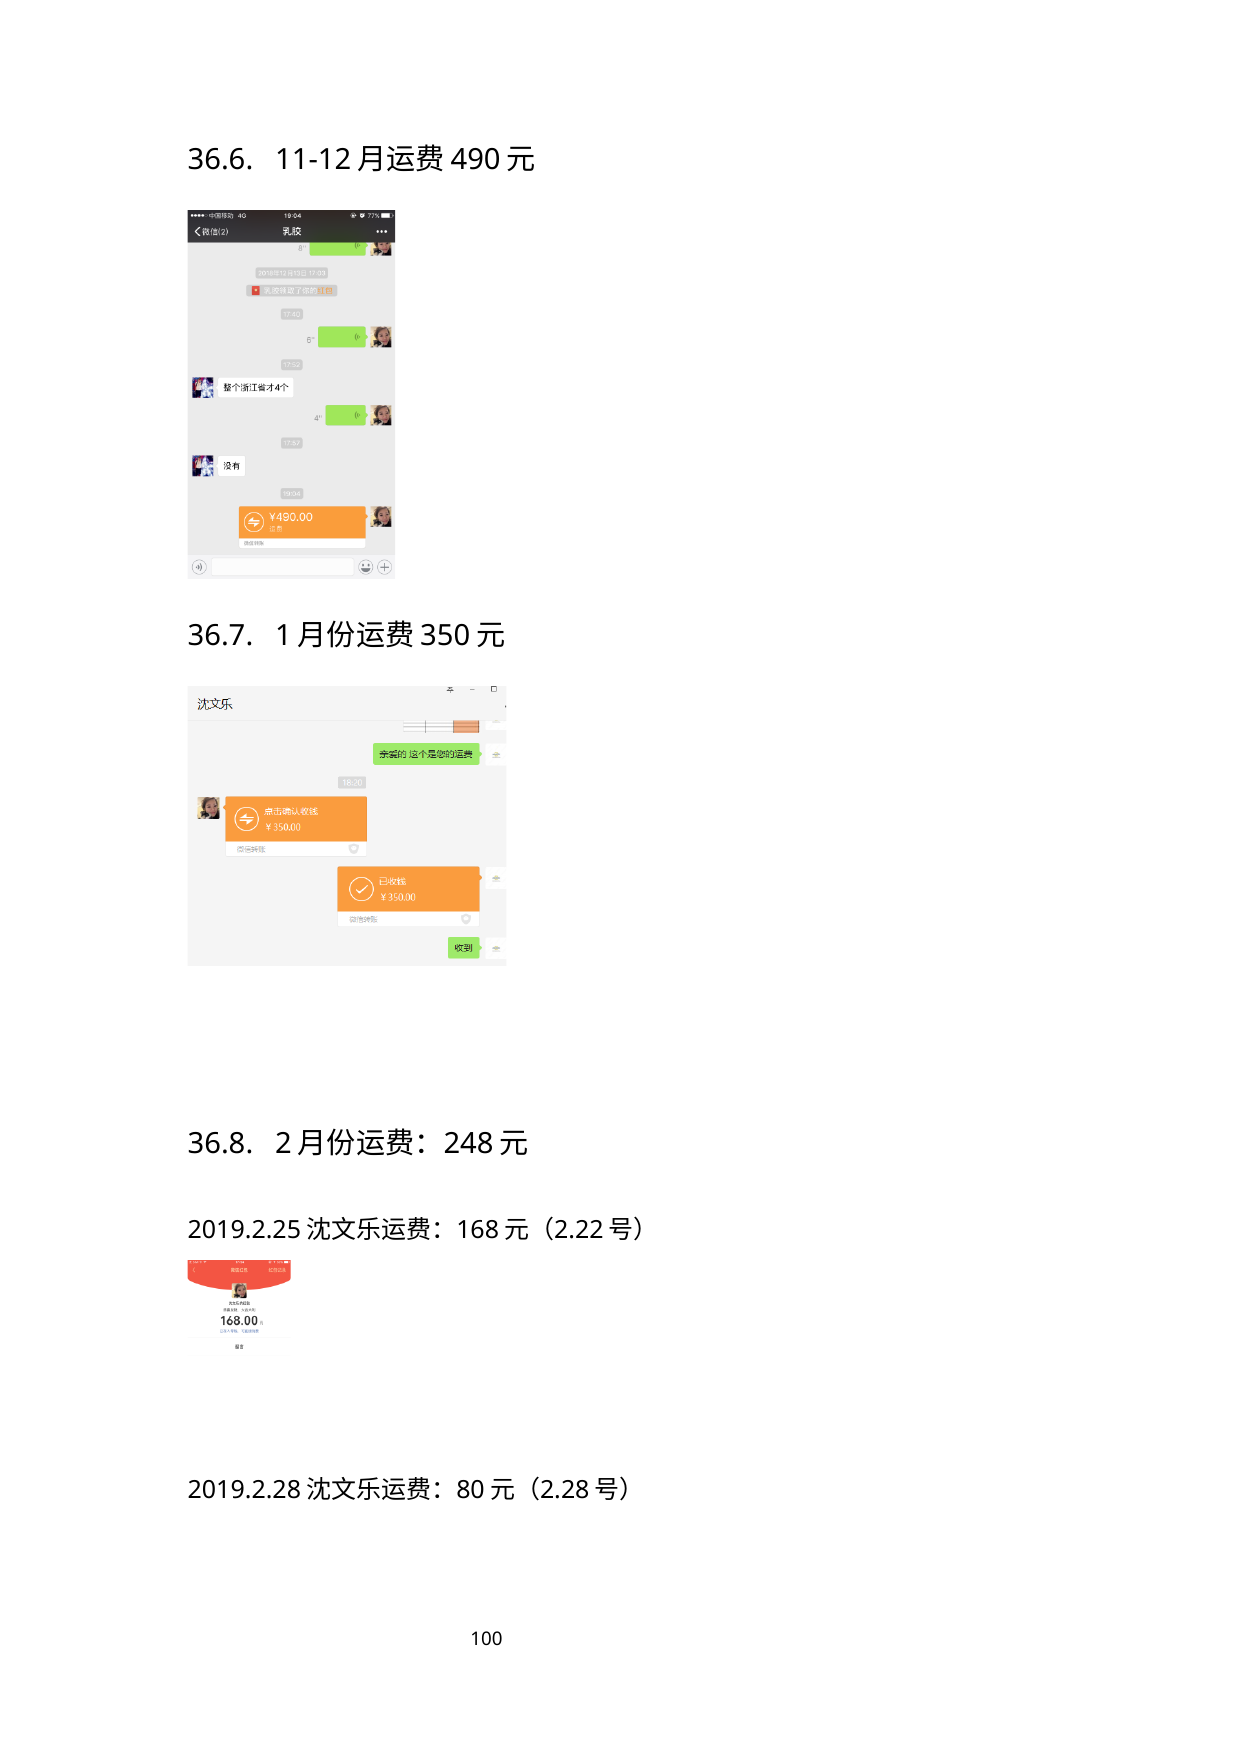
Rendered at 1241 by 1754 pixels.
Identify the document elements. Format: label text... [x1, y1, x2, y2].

subtitle 1月份运费350元 [187, 600, 1053, 665]
picture [187, 686, 507, 966]
subtitle 11-12月运费490元 [187, 124, 1053, 189]
picture [187, 1260, 291, 1444]
text 2019.2.28沈文乐运费：80元（2.28号） [187, 1455, 1053, 1520]
text 2019.2.25沈文乐运费：168元（2.22号） [187, 1195, 1053, 1260]
picture [187, 210, 395, 579]
subtitle 2月份运费：248元 [187, 1109, 1053, 1174]
